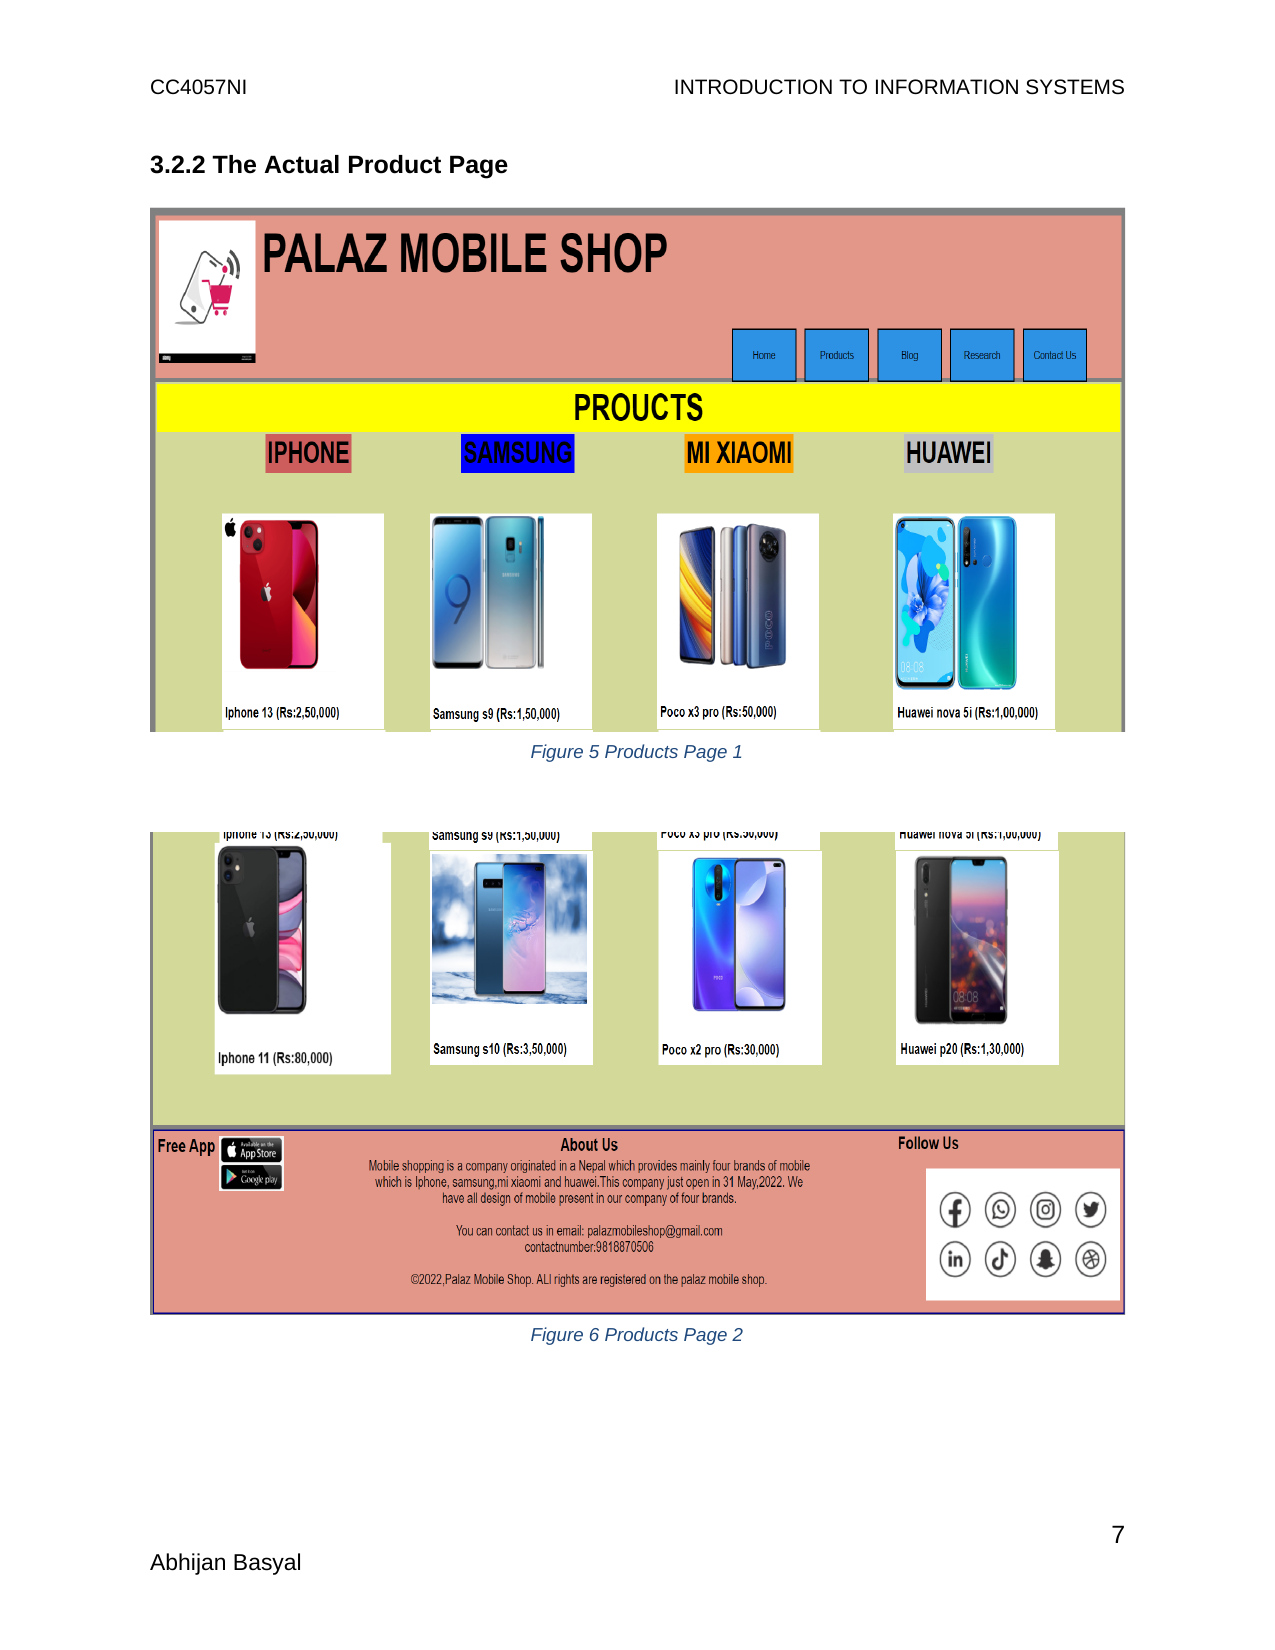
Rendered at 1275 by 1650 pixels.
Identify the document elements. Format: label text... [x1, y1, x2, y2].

picture [150, 832, 1125, 1315]
picture [150, 206, 1125, 732]
subtitle 3.2.2 The Actual Product Page [150, 150, 1125, 179]
